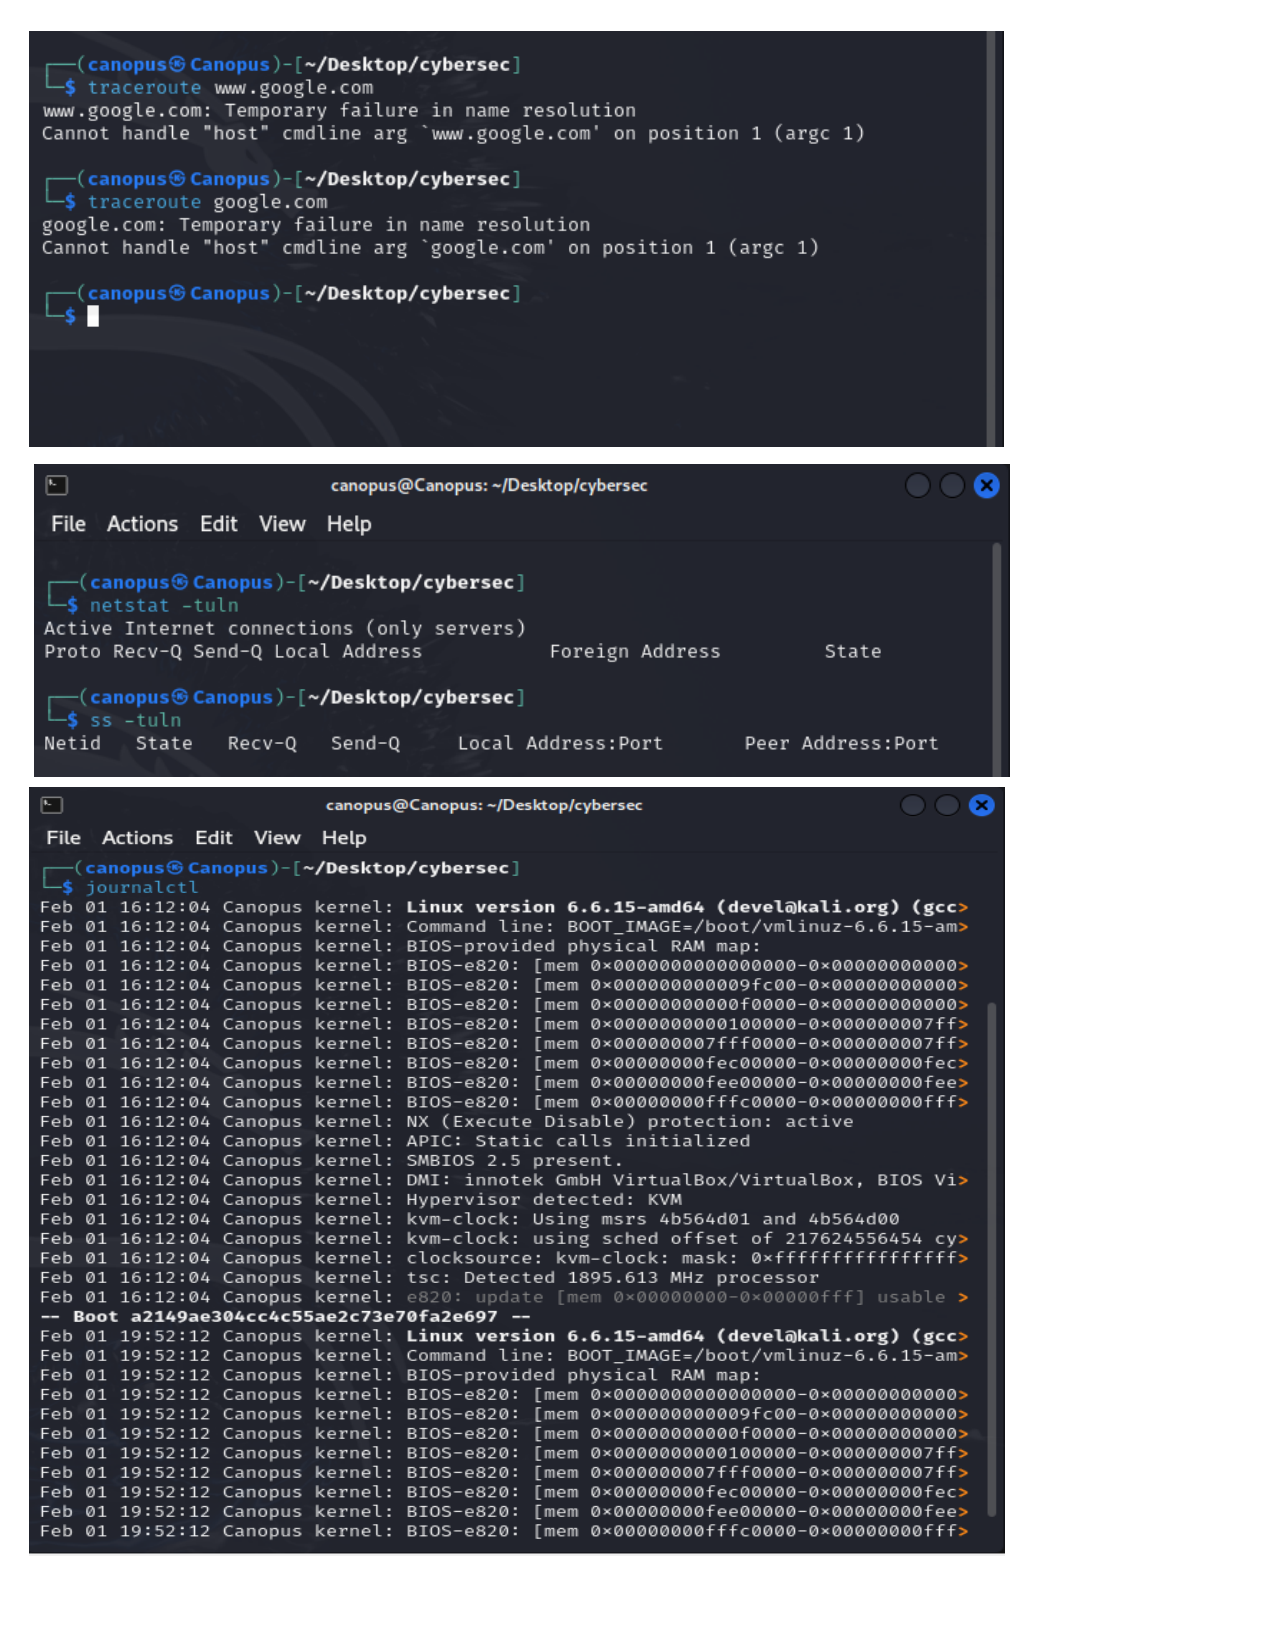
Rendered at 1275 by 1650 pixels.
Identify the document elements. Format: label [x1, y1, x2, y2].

picture [34, 464, 1010, 777]
picture [29, 31, 1004, 447]
picture [29, 787, 1005, 1556]
